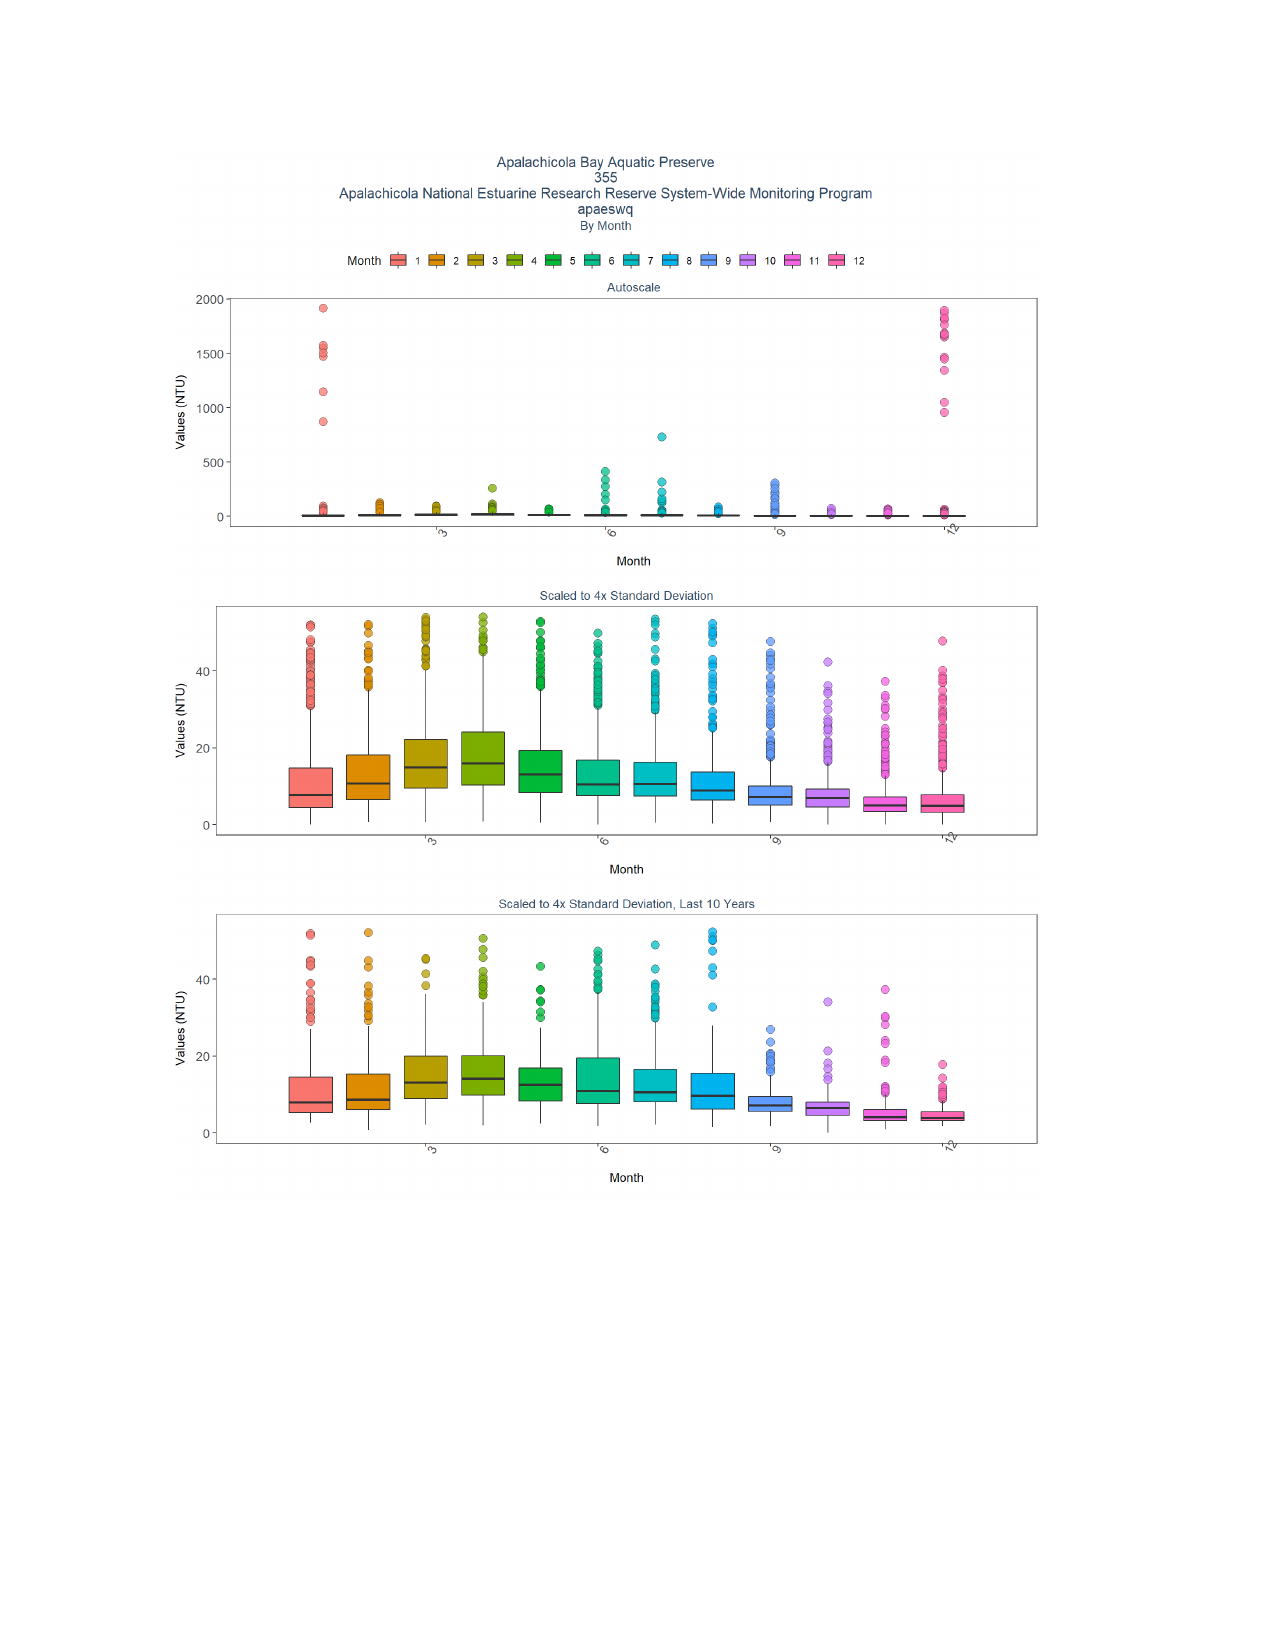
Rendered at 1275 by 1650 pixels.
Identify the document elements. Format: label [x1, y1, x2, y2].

picture [168, 150, 1044, 1200]
